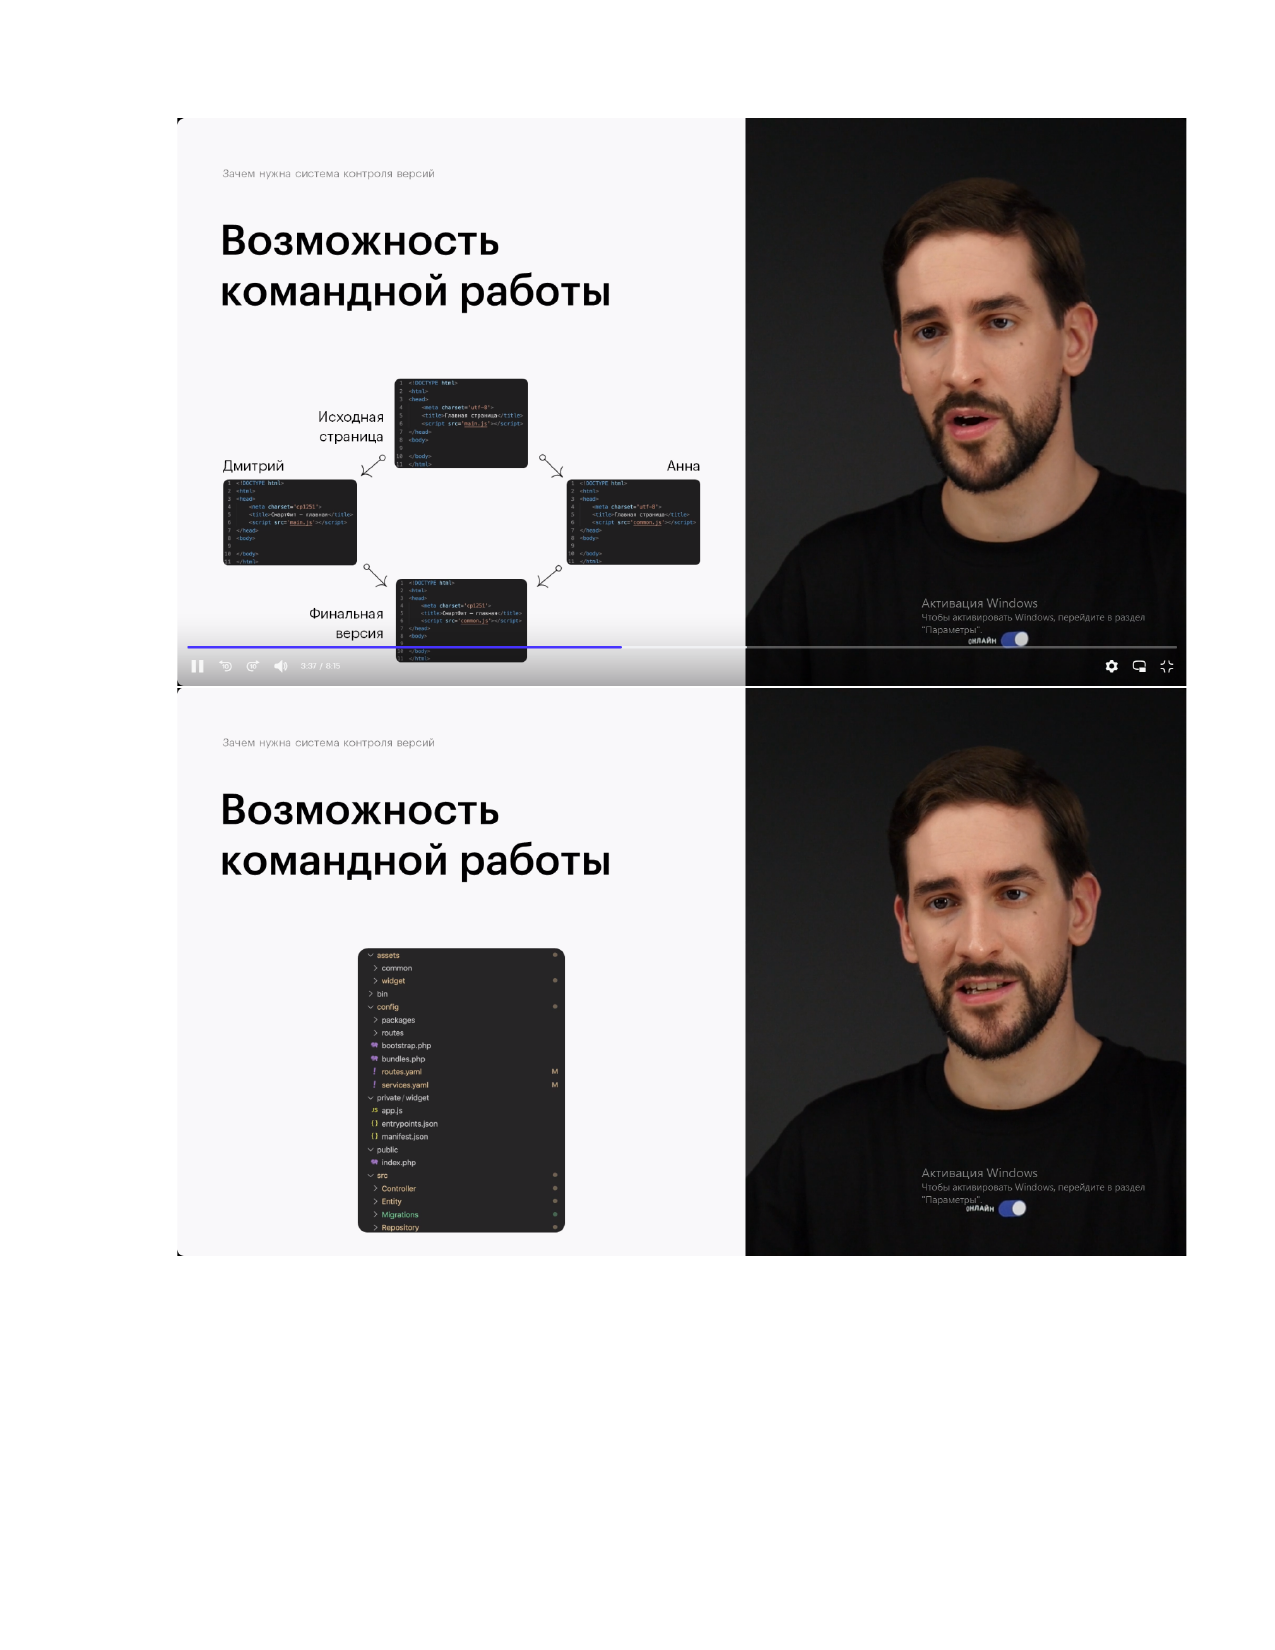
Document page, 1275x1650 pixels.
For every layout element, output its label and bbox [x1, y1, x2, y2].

picture [177, 118, 1187, 686]
picture [177, 688, 1187, 1256]
